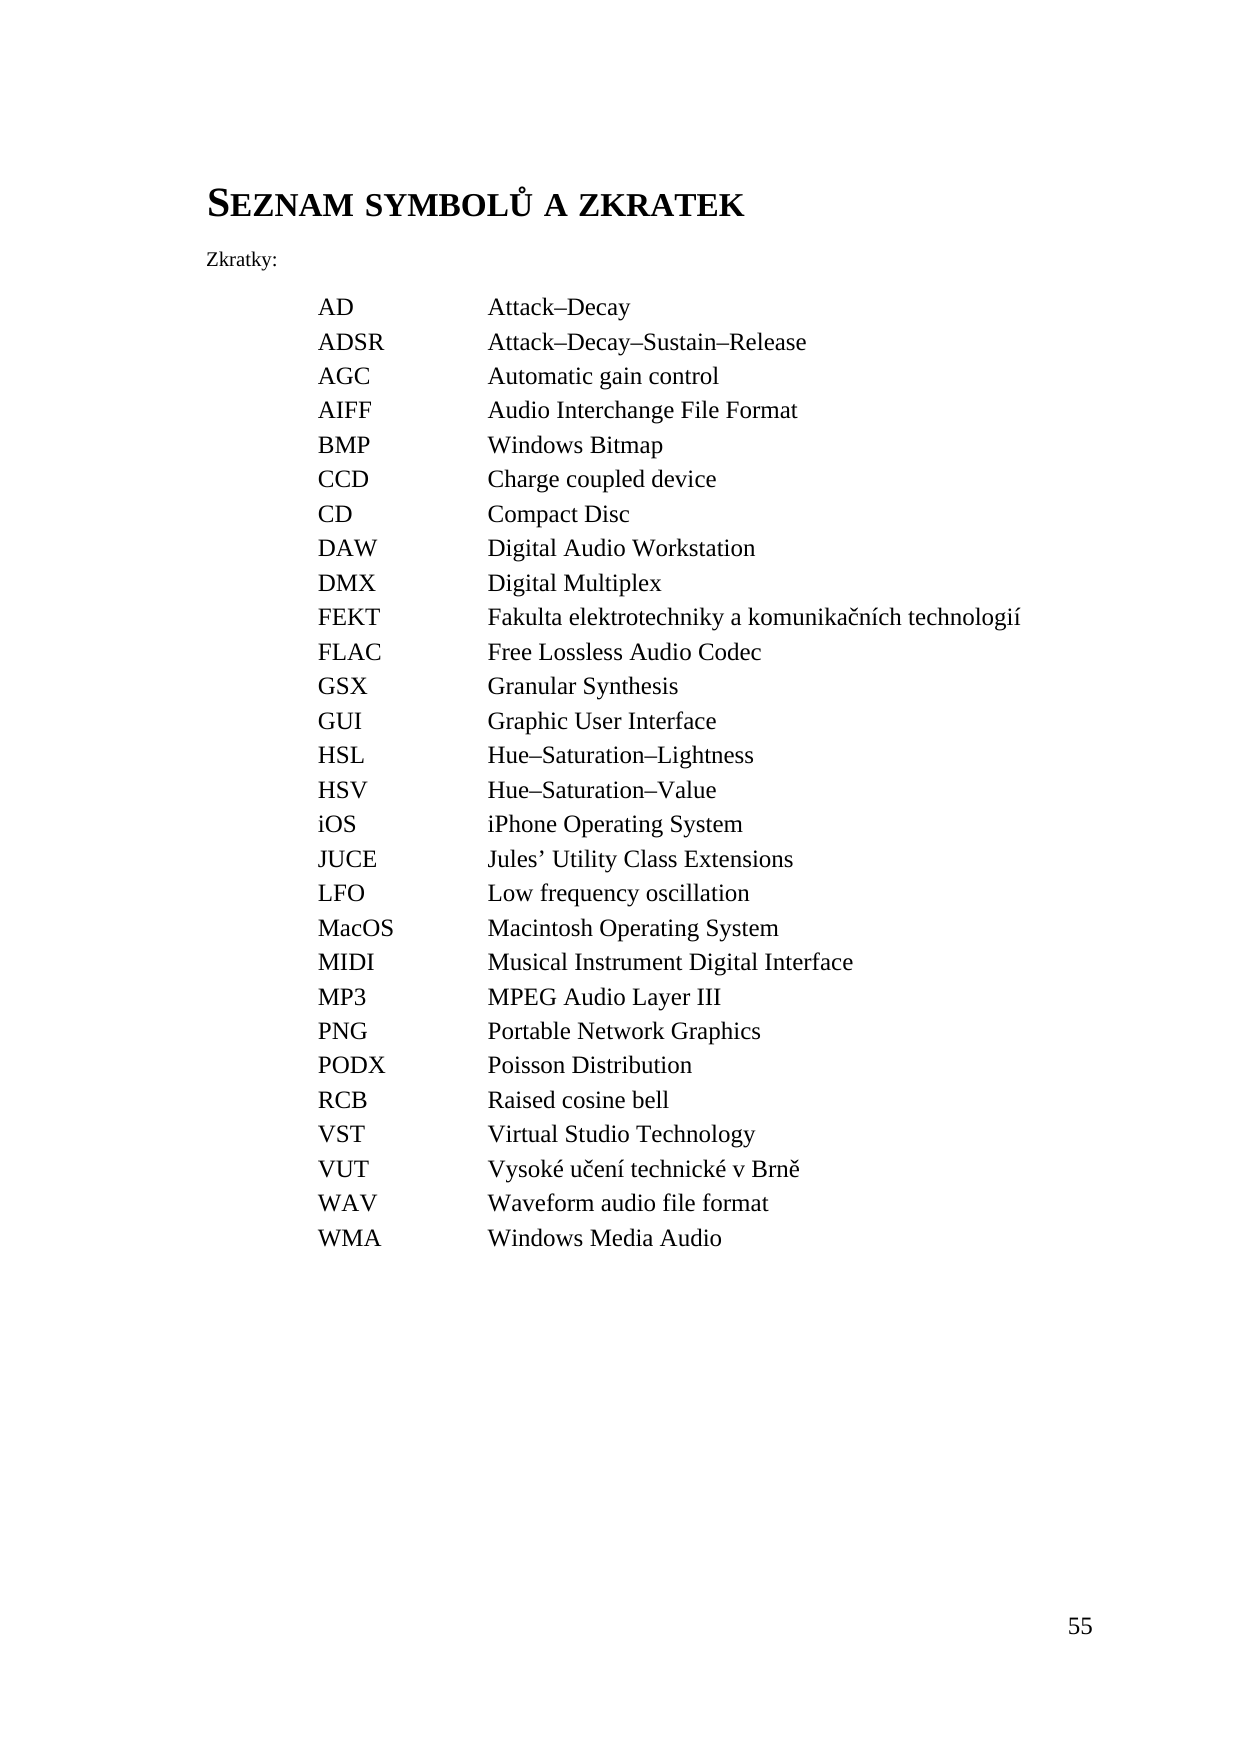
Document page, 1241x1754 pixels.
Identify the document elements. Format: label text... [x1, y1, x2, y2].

text Zkratky: [206, 247, 1092, 271]
text LFO Low frequency oscillation [244, 878, 1092, 907]
text WMA Windows Media Audio [244, 1223, 1092, 1252]
text FEKT Fakulta elektrotechniky a komunikačních technologií [244, 602, 1092, 631]
text FLAC Free Lossless Audio Codec [244, 637, 1092, 666]
text DAW Digital Audio Workstation [244, 533, 1092, 562]
text RCB Raised cosine bell [244, 1085, 1092, 1114]
text CD Compact Disc [244, 499, 1092, 528]
text BMP Windows Bitmap [244, 430, 1092, 459]
text Seznam symbolů a zkratek [207, 177, 1092, 225]
text ADSR Attack–Decay–Sustain–Release [244, 327, 1092, 355]
text PNG Portable Network Graphics [244, 1016, 1092, 1045]
text AD Attack–Decay [244, 292, 1092, 321]
text GSX Granular Synthesis [244, 671, 1092, 700]
text PODX Poisson Distribution [244, 1051, 1092, 1079]
text VUT Vysoké učení technické v Brně [244, 1154, 1092, 1183]
text GUI Graphic User Interface [244, 706, 1092, 734]
text JUCE Jules’ Utility Class Extensions [244, 844, 1092, 872]
text MIDI Musical Instrument Digital Interface [244, 947, 1092, 976]
text HSL Hue–Saturation–Lightness [244, 740, 1092, 769]
text iOS iPhone Operating System [244, 809, 1092, 838]
text VST Virtual Studio Technology [244, 1119, 1092, 1148]
text MP3 MPEG Audio Layer III [244, 982, 1092, 1010]
text CCD Charge coupled device [244, 464, 1092, 493]
text WAV Waveform audio file format [244, 1188, 1092, 1217]
text HSV Hue–Saturation–Value [244, 775, 1092, 803]
text AIFF Audio Interchange File Format [244, 396, 1092, 424]
text DMX Digital Multiplex [244, 568, 1092, 597]
text AGC Automatic gain control [244, 361, 1092, 390]
text MacOS Macintosh Operating System [244, 913, 1092, 941]
